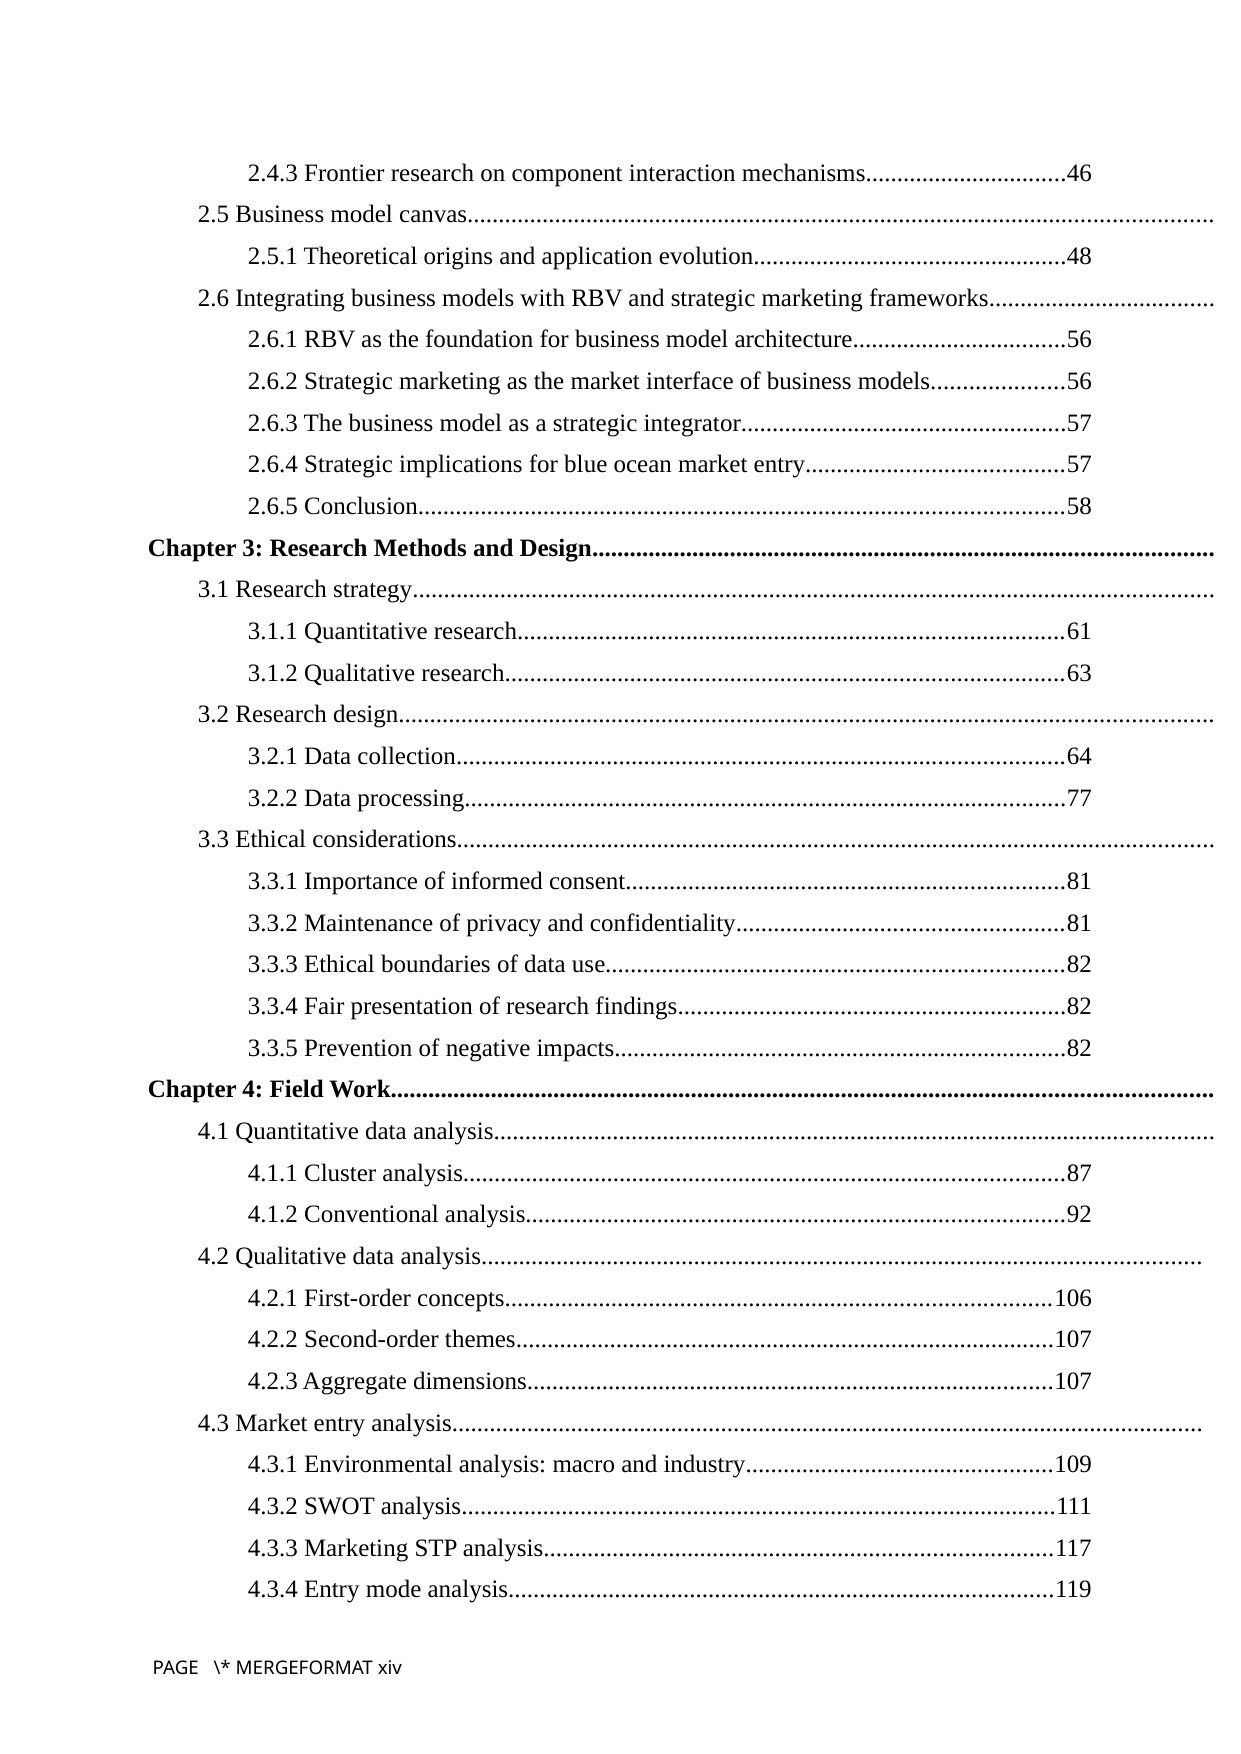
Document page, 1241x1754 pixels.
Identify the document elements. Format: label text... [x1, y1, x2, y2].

text 2.6.2 Strategic marketing as the market interface of business models 56 [248, 356, 1092, 398]
text 4.3.2 SWOT analysis 111 [248, 1481, 1092, 1523]
text 3.3.5 Prevention of negative impacts 82 [248, 1023, 1092, 1064]
text 4.3.1 Environmental analysis: macro and industry 109 [248, 1439, 1092, 1481]
text 3.1.2 Qualitative research 63 [248, 648, 1092, 689]
text 4.2.3 Aggregate dimensions 107 [248, 1356, 1092, 1398]
text 4.1 Quantitative data analysis 85 [198, 1106, 1092, 1148]
text 3.2 Research design 64 [198, 689, 1092, 731]
text Chapter 4: Field Work 85 [148, 1064, 1092, 1106]
text 3.3.3 Ethical boundaries of data use 82 [248, 939, 1092, 981]
text 3.3.4 Fair presentation of research findings 82 [248, 981, 1092, 1023]
text 4.2.2 Second-order themes 107 [248, 1314, 1092, 1356]
text 4.1.1 Cluster analysis 87 [248, 1148, 1092, 1189]
text 3.3 Ethical considerations 81 [198, 814, 1092, 856]
text 4.3 Market entry analysis 109 [198, 1398, 1092, 1439]
text 3.1.1 Quantitative research 61 [248, 606, 1092, 648]
text Chapter 3: Research Methods and Design 59 [148, 523, 1092, 564]
text 4.3.4 Entry mode analysis 119 [248, 1564, 1092, 1606]
text 4.1.2 Conventional analysis 92 [248, 1189, 1092, 1231]
text 2.5.1 Theoretical origins and application evolution 48 [248, 231, 1092, 273]
text 3.2.1 Data collection 64 [248, 731, 1092, 773]
text 2.6.4 Strategic implications for blue ocean market entry 57 [248, 439, 1092, 481]
text 4.2 Qualitative data analysis 105 [198, 1231, 1092, 1273]
text 2.6.1 RBV as the foundation for business model architecture 56 [248, 314, 1092, 356]
text 2.4.3 Frontier research on component interaction mechanisms 46 [248, 148, 1092, 189]
text 4.3.3 Marketing STP analysis 117 [248, 1523, 1092, 1564]
text 4.2.1 First-order concepts 106 [248, 1273, 1092, 1314]
text 3.3.2 Maintenance of privacy and confidentiality 81 [248, 898, 1092, 939]
text 3.2.2 Data processing 77 [248, 773, 1092, 814]
text 3.1 Research strategy 59 [198, 564, 1092, 606]
text 2.5 Business model canvas 48 [198, 189, 1092, 231]
text 3.3.1 Importance of informed consent 81 [248, 856, 1092, 898]
text 2.6.3 The business model as a strategic integrator 57 [248, 398, 1092, 439]
text 2.6 Integrating business models with RBV and strategic marketing frameworks 56 [198, 273, 1092, 314]
text 2.6.5 Conclusion 58 [248, 481, 1092, 523]
